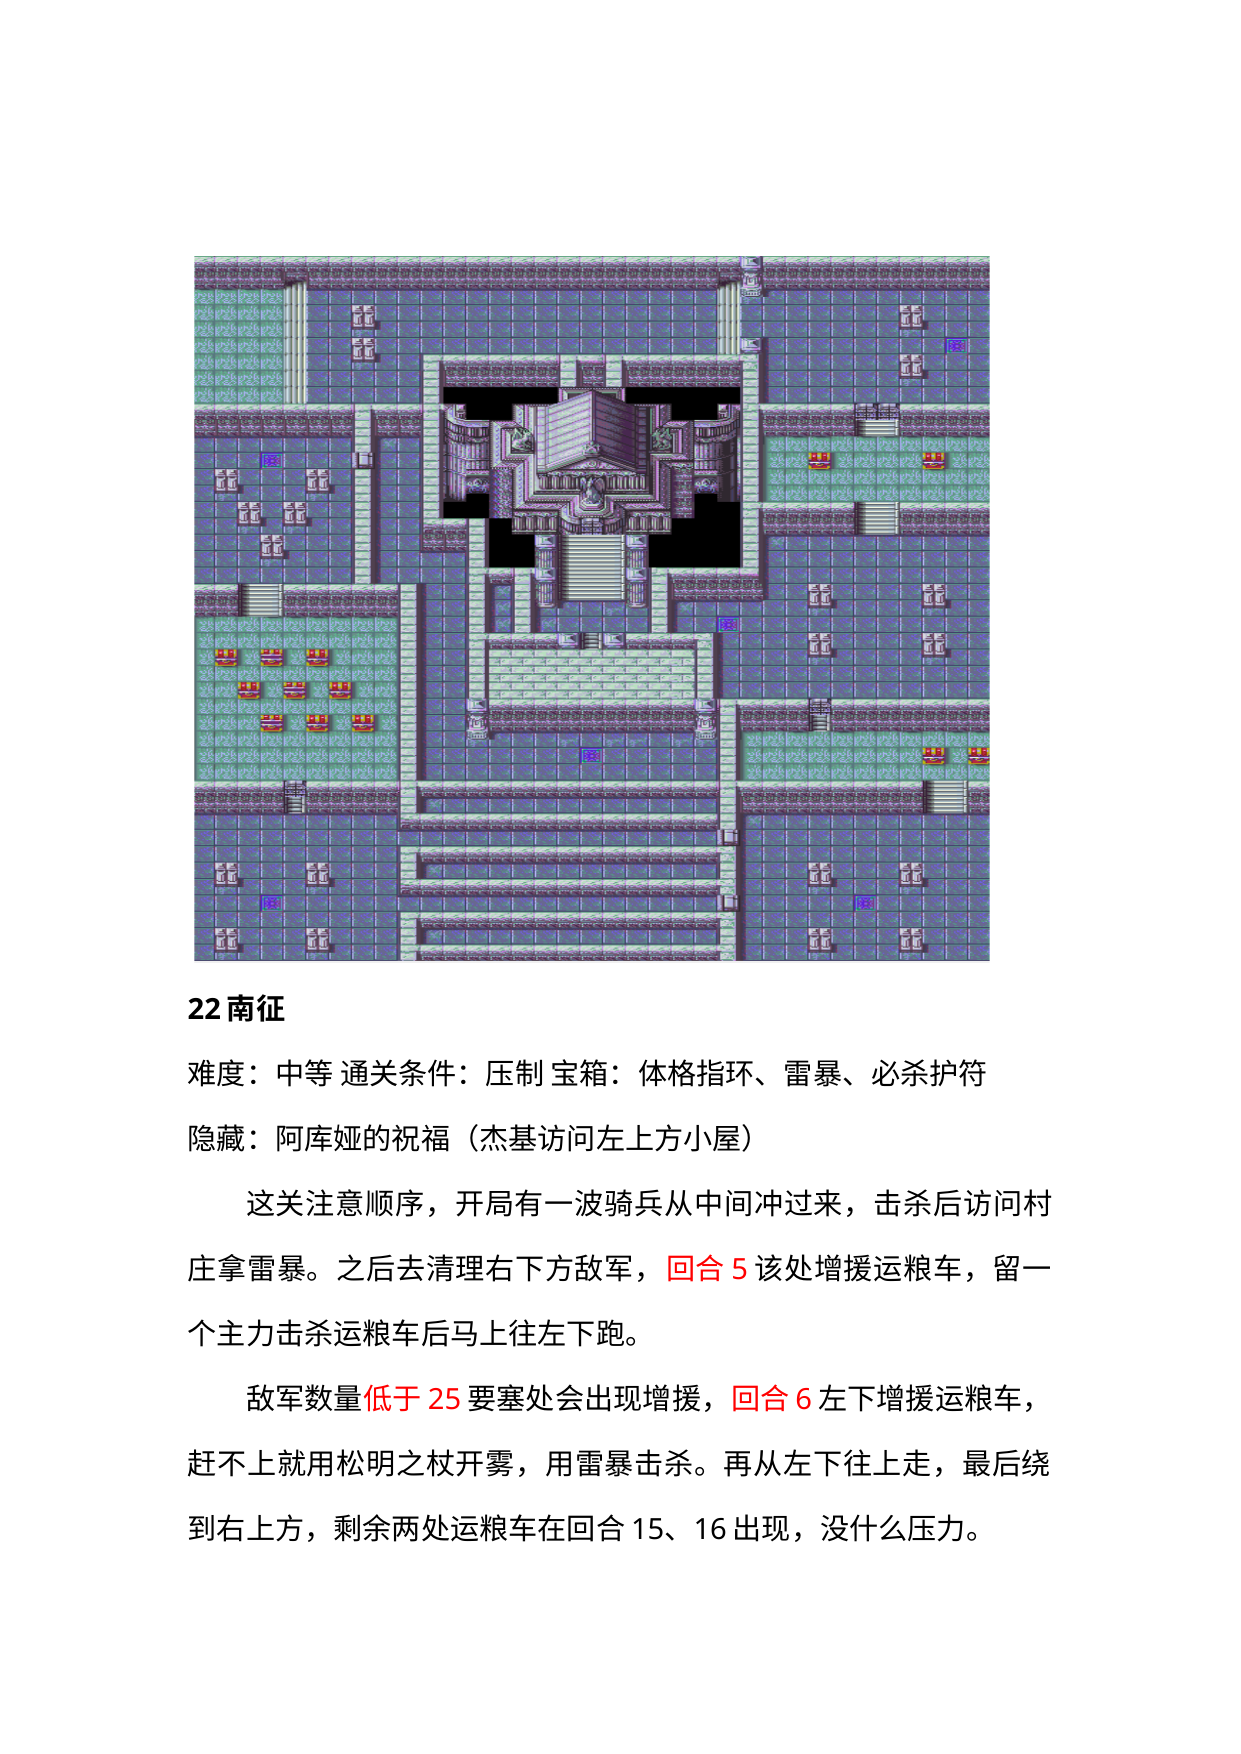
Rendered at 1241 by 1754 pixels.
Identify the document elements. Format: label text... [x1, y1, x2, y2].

text 敌军数量低于25要塞处会出现增援，回合6左下增援运粮车，赶不上就用松明之杖开雾，用雷暴击杀。再从左下往上走，最后绕到右上方，剩余两处运粮车在回合15、16出现，没什么压力。 [187, 1364, 1053, 1559]
text 隐藏：阿库娅的祝福（杰基访问左上方小屋） [187, 1104, 1053, 1169]
picture [194, 256, 990, 963]
text 难度：中等 通关条件：压制 宝箱：体格指环、雷暴、必杀护符 [187, 1039, 1053, 1104]
text 这关注意顺序，开局有一波骑兵从中间冲过来，击杀后访问村庄拿雷暴。之后去清理右下方敌军，回合5该处增援运粮车，留一个主力击杀运粮车后马上往左下跑。 [187, 1169, 1053, 1364]
